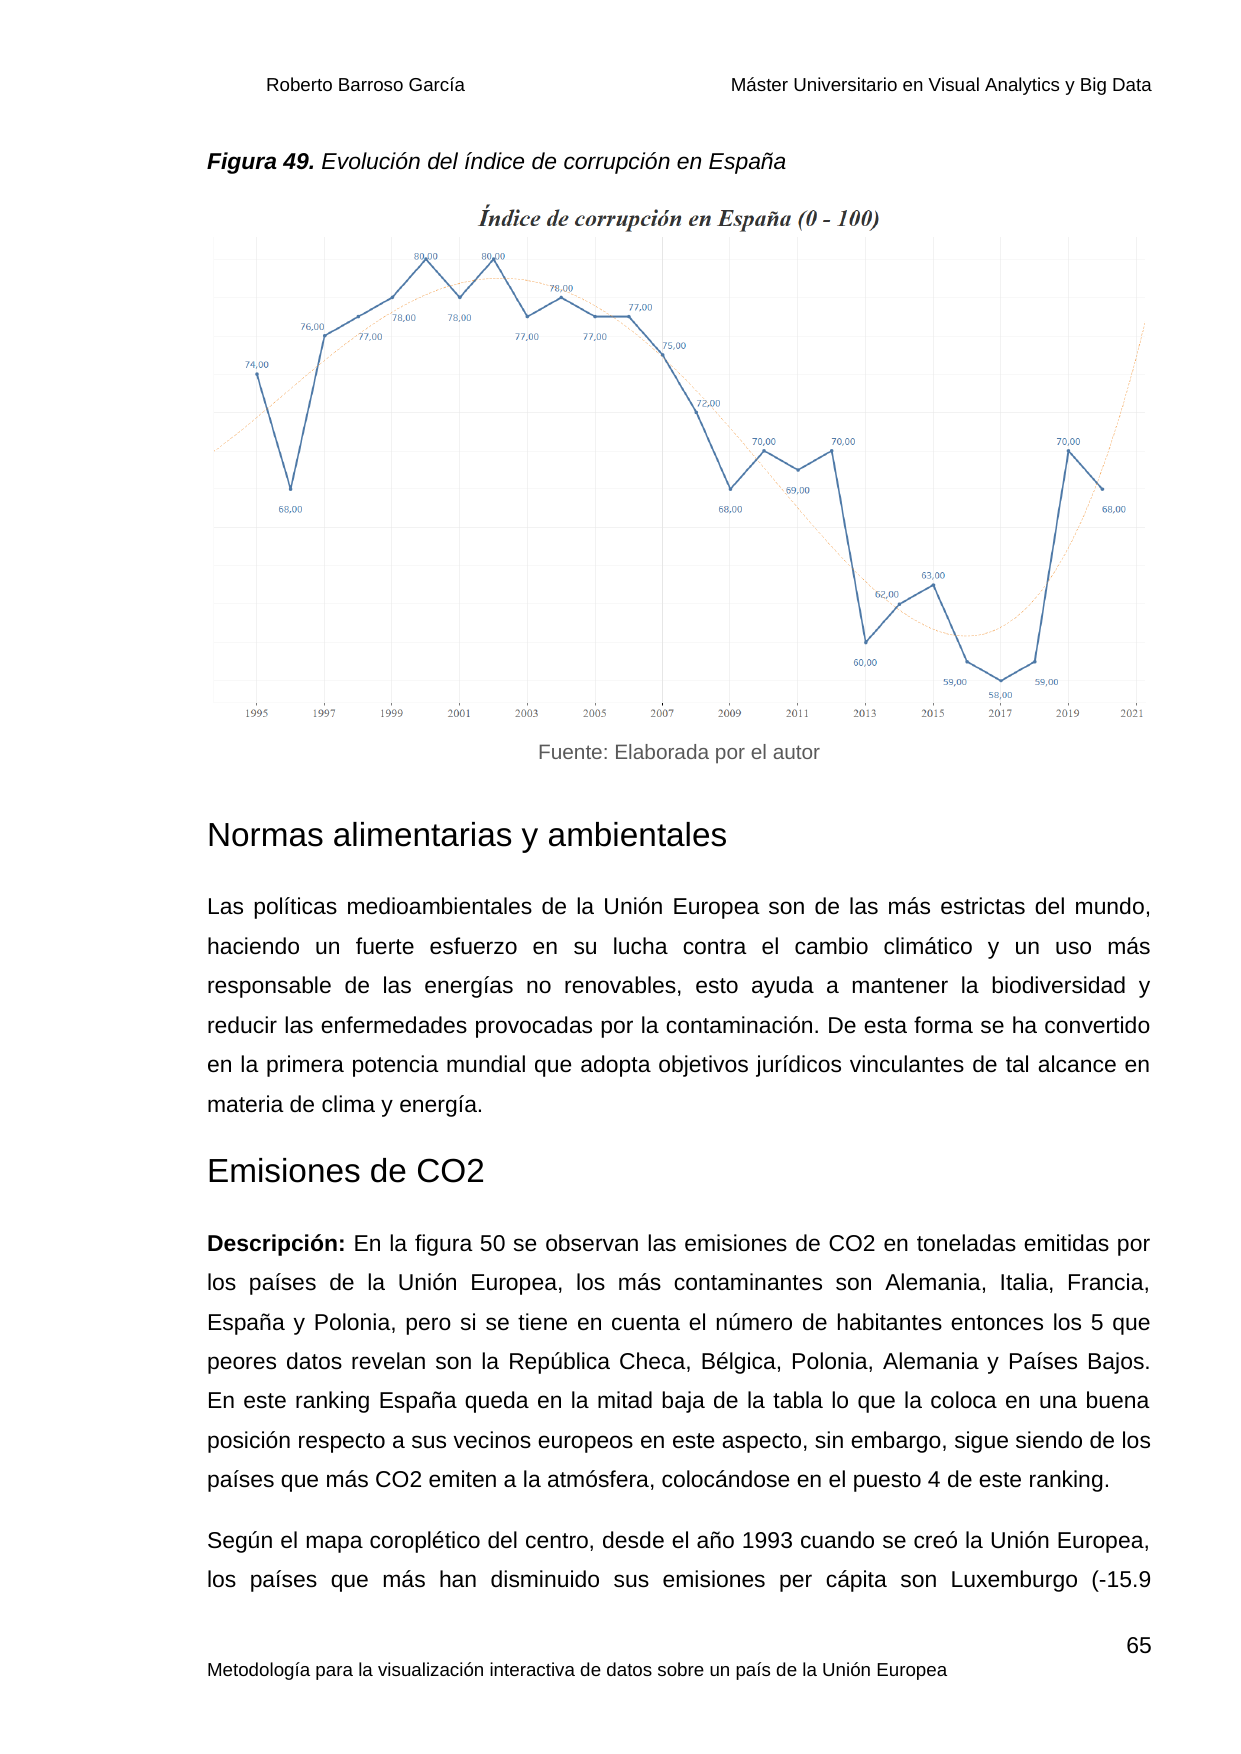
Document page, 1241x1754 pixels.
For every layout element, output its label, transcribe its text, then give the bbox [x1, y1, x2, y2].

text Figura 49. Evolución del índice de corrupción en España [207, 148, 1152, 174]
text Las políticas medioambientales de la Unión Europea son de las más estrictas del mundo, haciendo un fuerte esfuerzo en su lucha contra el cambio climático y un uso más responsable de las energías no renovables, esto ayuda a mantener la biodiversidad y reducir las enfermedades provocadas por la contaminación. De esta forma se ha convertido en la primera potencia mundial que adopta objetivos jurídicos vinculantes de tal alcance en materia de clima y energía. [207, 893, 1152, 1117]
picture [206, 195, 1152, 727]
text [207, 1527, 1152, 1592]
text Normas alimentarias y ambientales [207, 815, 1152, 853]
text Emisiones de CO2 [207, 1151, 1152, 1189]
text Descripción: En la figura 50 se observan las emisiones de CO2 en toneladas emitidas por los países de la Unión Europea, los más contaminantes son Alemania, Italia, Francia, España y Polonia, pero si se tiene en cuenta el número de habitantes entonces los 5 que peores datos revelan son la República Checa, Bélgica, Polonia, Alemania y Países Bajos. En este ranking España queda en la mitad baja de la tabla lo que la coloca en una buena posición respecto a sus vecinos europeos en este aspecto, sin embargo, sigue siendo de los países que más CO2 emiten a la atmósfera, colocándose en el puesto 4 de este ranking. [207, 1229, 1152, 1493]
text Fuente: Elaborada por el autor [207, 739, 1152, 763]
